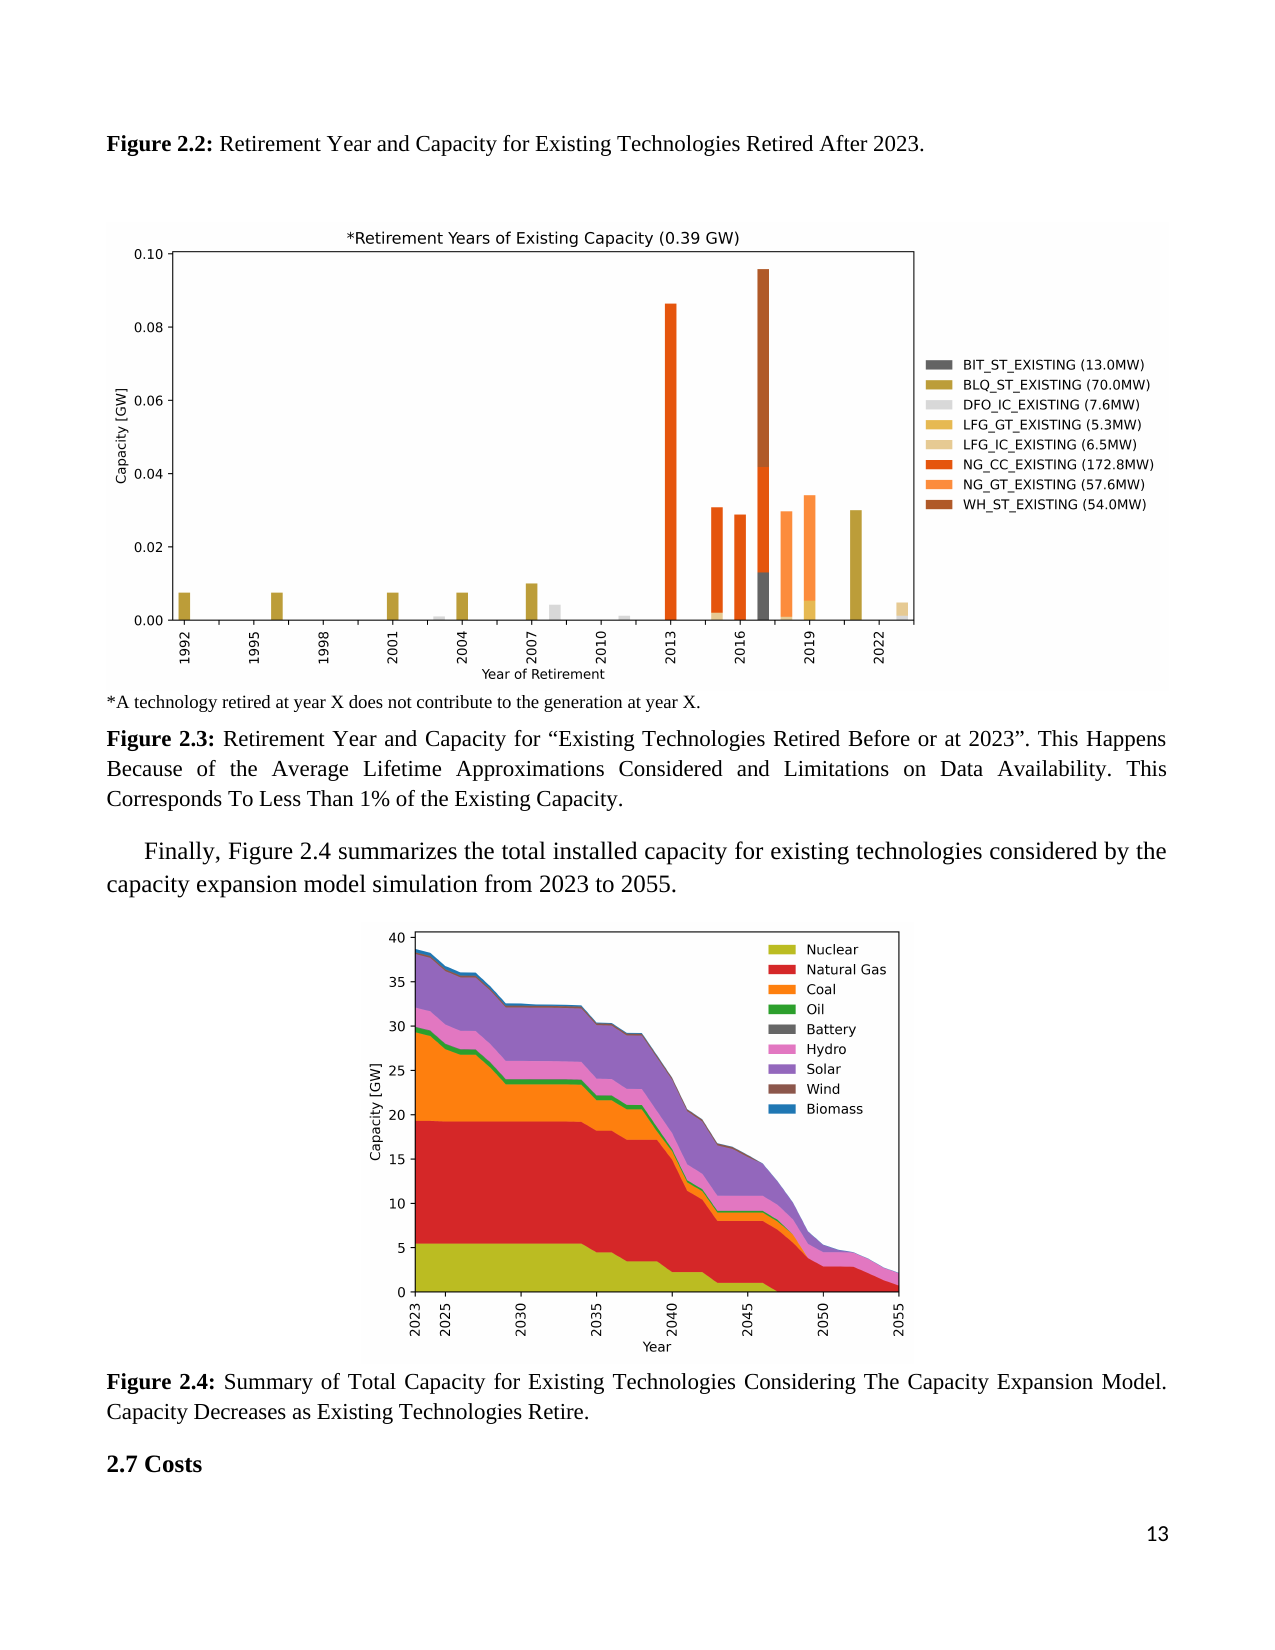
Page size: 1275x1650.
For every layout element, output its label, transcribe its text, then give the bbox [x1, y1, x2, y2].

text Figure 2.2: Retirement Year and Capacity for Existing Technologies Retired After 2023. [106, 130, 1169, 156]
picture [106, 222, 1169, 691]
text Figure 2.3: Retirement Year and Capacity for “Existing Technologies Retired Before or at 2023”. This Happens Because of the Average Lifetime Approximations Considered and Limitations on Data Availability. This Corresponds To Less Than 1% of the Existing Capacity. [106, 724, 1169, 811]
text *A technology retired at year X does not contribute to the generation at year X. [106, 691, 1169, 712]
picture [360, 922, 915, 1364]
text Figure 2.4: Summary of Total Capacity for Existing Technologies Considering The Capacity Expansion Model. Capacity Decreases as Existing Technologies Retire. [106, 1368, 1169, 1425]
list Costs [106, 1449, 1169, 1478]
text Finally, Figure 2.4 summarizes the total installed capacity for existing technologies considered by the capacity expansion model simulation from 2023 to 2055. [106, 836, 1169, 898]
